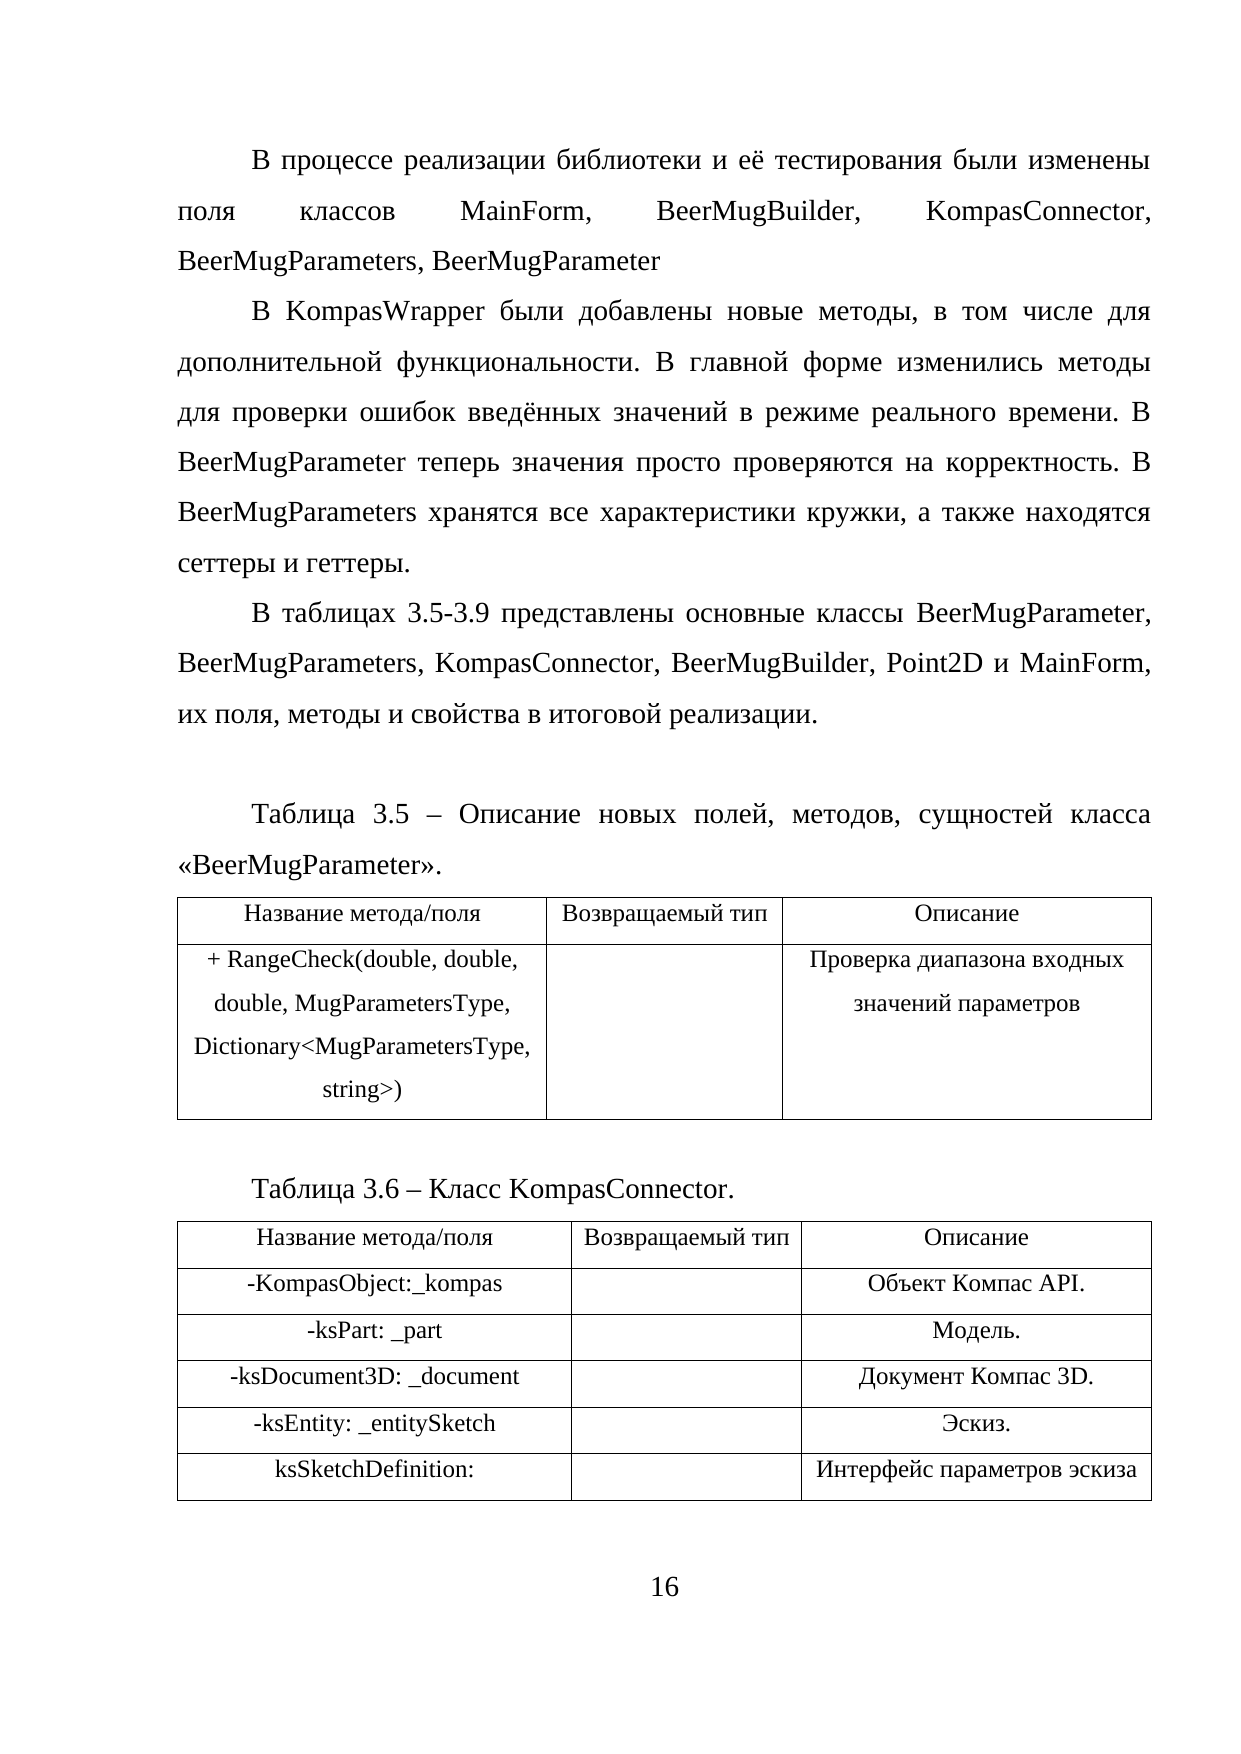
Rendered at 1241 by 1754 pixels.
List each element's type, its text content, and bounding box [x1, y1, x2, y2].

table_header Описание [783, 898, 1151, 943]
text В таблицах 3.5-3.9 представлены основные классы BeerMugParameter, BeerMugParameters, KompasConnector, BeerMugBuilder, Point2D и MainForm, их поля, методы и свойства в итоговой реализации. [177, 595, 1152, 729]
table_cell [572, 1408, 801, 1453]
text Таблица 3.5 – Описание новых полей, методов, сущностей класса «BeerMugParameter». [177, 796, 1152, 880]
table_cell -KompasObject:_kompas [178, 1269, 571, 1314]
table_cell Эскиз. [802, 1408, 1151, 1453]
table_cell Интерфейс параметров эскиза [802, 1454, 1151, 1500]
table_cell [572, 1361, 801, 1407]
table_header Название метода/поля [178, 1222, 571, 1267]
table_cell [572, 1315, 801, 1360]
table_header Возвращаемый тип [547, 898, 782, 943]
table_header Название метода/поля [178, 898, 546, 943]
table_cell -ksEntity: _entitySketch [178, 1408, 571, 1453]
table_cell ksSketchDefinition: [178, 1454, 571, 1500]
table_cell + RangeCheck(double, double, double, MugParametersType, Dictionary<MugParametersType, string>) [178, 945, 546, 1119]
text В процессе реализации библиотеки и её тестирования были изменены поля классов MainForm, BeerMugBuilder, KompasConnector, BeerMugParameters, BeerMugParameter [177, 142, 1152, 277]
table_cell Проверка диапазона входных значений параметров [783, 945, 1151, 1119]
table_cell [547, 945, 782, 1119]
table_header Возвращаемый тип [572, 1222, 801, 1267]
text В KompasWrapper были добавлены новые методы, в том числе для дополнительной функциональности. В главной форме изменились методы для проверки ошибок введённых значений в режиме реального времени. В BeerMugParameter теперь значения просто проверяются на корректность. В BeerMugParameters хранятся все характеристики кружки, а также находятся сеттеры и геттеры. [177, 293, 1152, 578]
table_cell Документ Компас 3D. [802, 1361, 1151, 1407]
table_cell -ksDocument3D: _document [178, 1361, 571, 1407]
table_cell [572, 1454, 801, 1500]
table_cell [572, 1269, 801, 1314]
table_cell Модель. [802, 1315, 1151, 1360]
table_header Описание [802, 1222, 1151, 1267]
table_cell Объект Компас API. [802, 1269, 1151, 1314]
table_cell -ksPart: _part [178, 1315, 571, 1360]
text Таблица 3.6 – Класс KompasConnector. [177, 1171, 1152, 1204]
